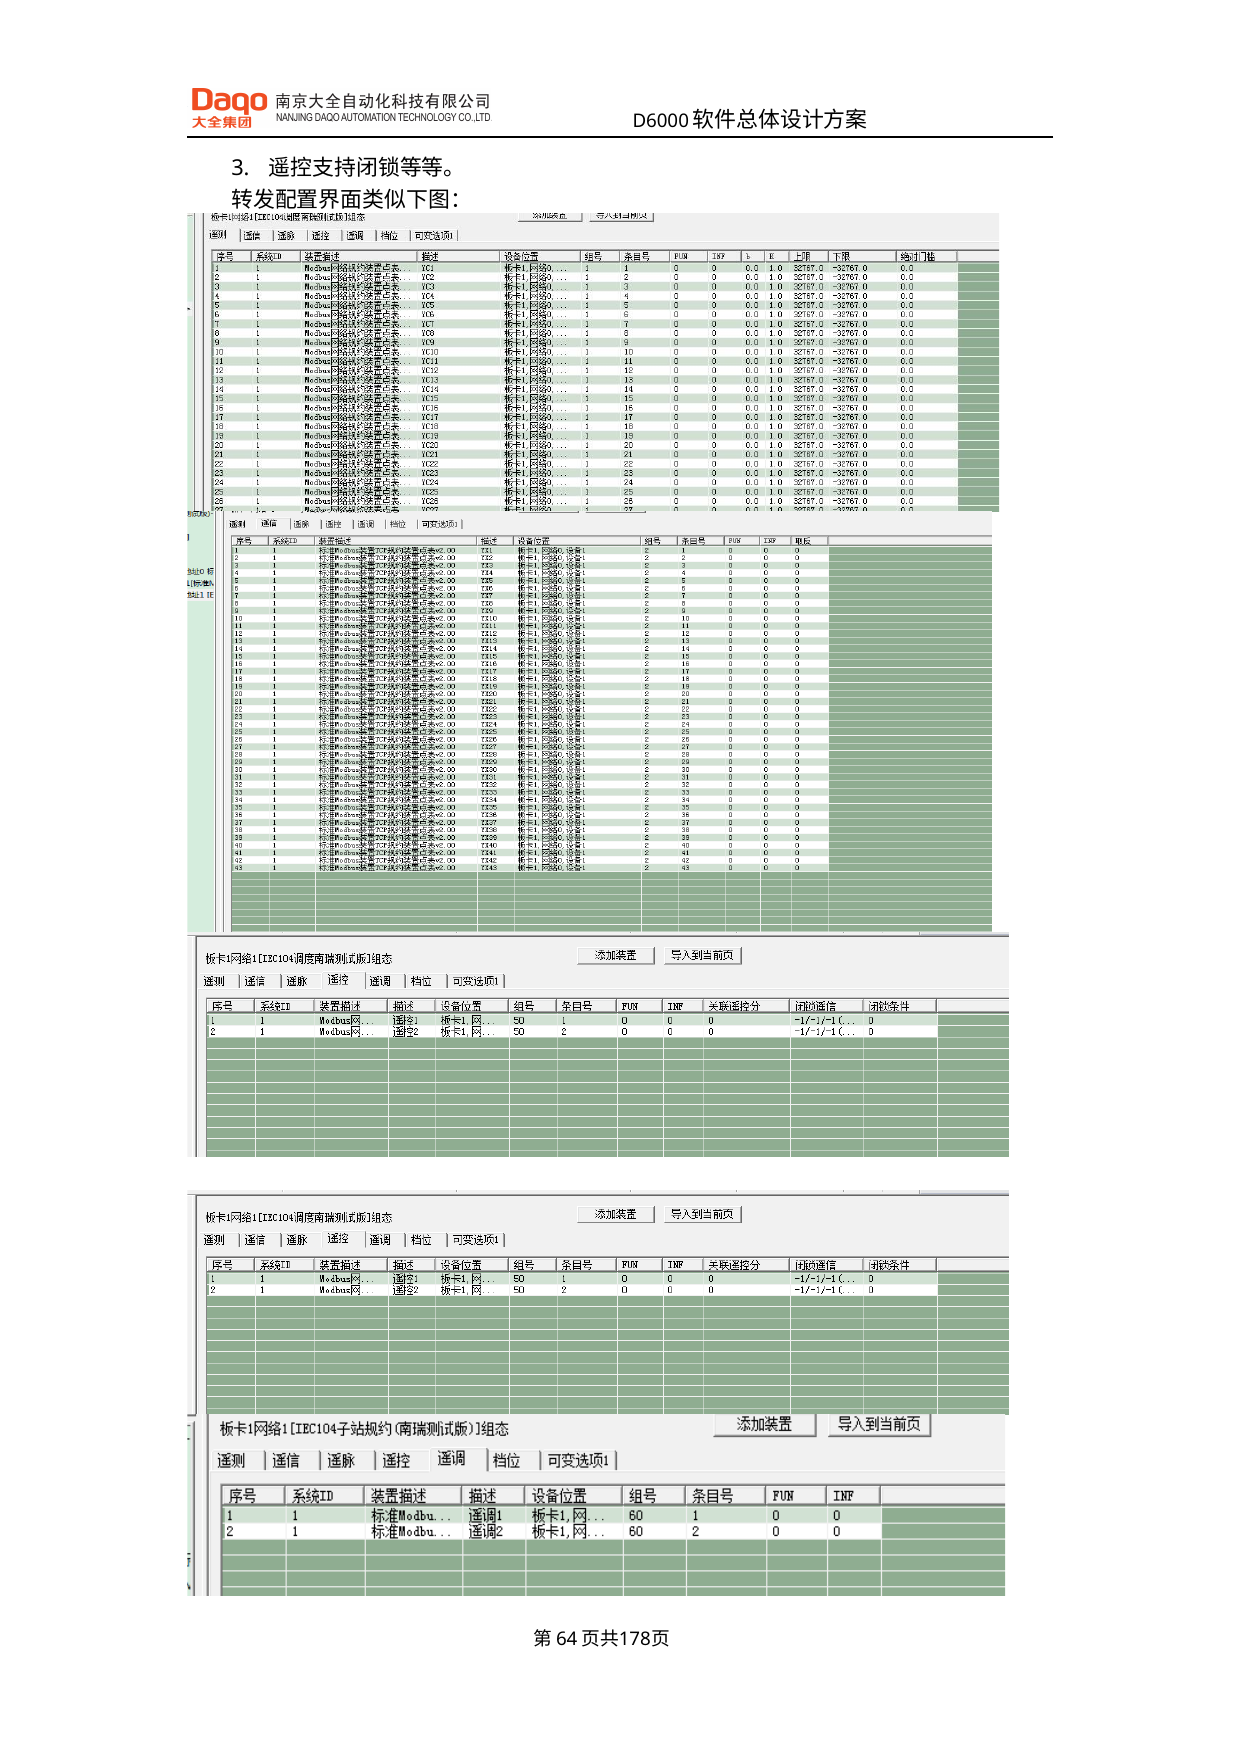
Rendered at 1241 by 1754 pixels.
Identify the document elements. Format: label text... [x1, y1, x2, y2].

list 遥控支持闭锁等等。 [231, 150, 1053, 182]
picture [187, 88, 492, 128]
picture [187, 1190, 1009, 1596]
picture [187, 213, 1009, 1157]
text 转发配置界面类似下图： [187, 182, 1053, 213]
